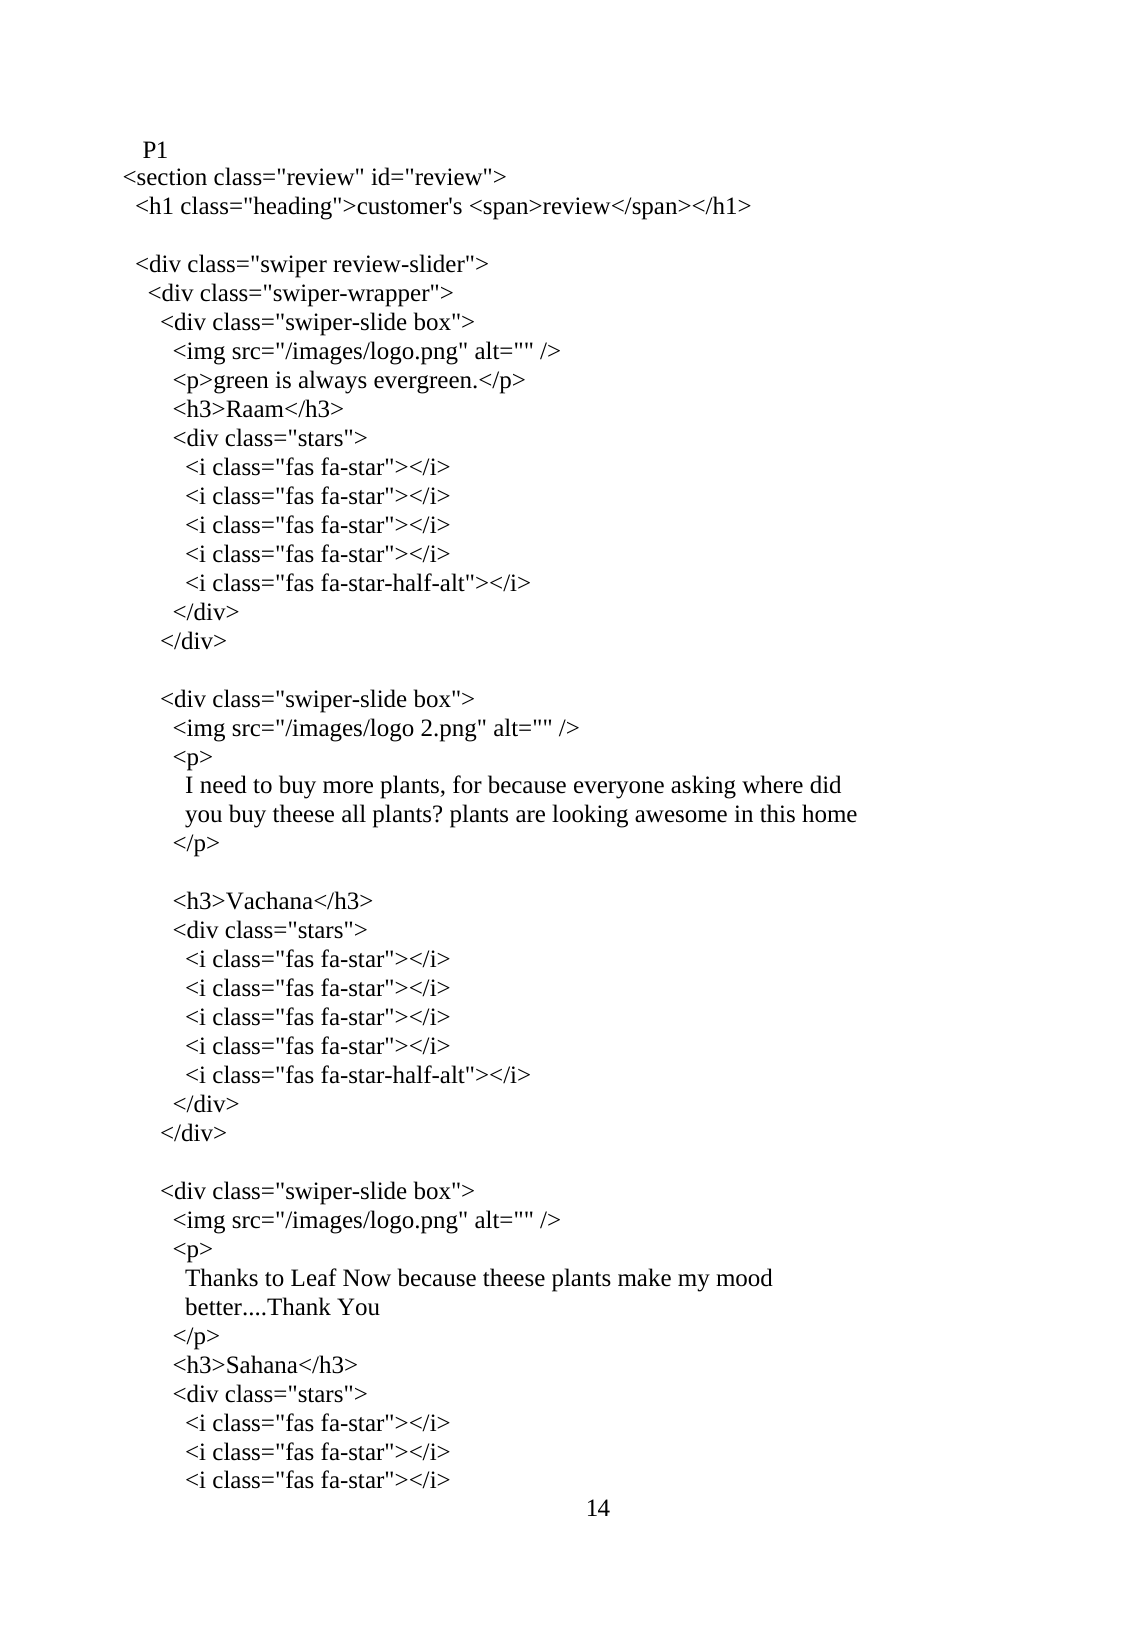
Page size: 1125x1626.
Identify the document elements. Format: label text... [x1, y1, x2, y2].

text <h3>Raam</h3> [97, 394, 1098, 423]
text <i class="fas fa-star"></i> [97, 510, 1098, 539]
text </p> [97, 828, 1098, 857]
text <div class="stars"> [97, 1379, 1098, 1407]
text <i class="fas fa-star"></i> [97, 973, 1098, 1002]
text <i class="fas fa-star"></i> [97, 481, 1098, 510]
text <div class="stars"> [97, 423, 1098, 452]
text <p>green is always evergreen.</p> [97, 365, 1098, 394]
text <h3>Sahana</h3> [97, 1350, 1098, 1378]
text <i class="fas fa-star"></i> [97, 944, 1098, 973]
text <div class="stars"> [97, 915, 1098, 944]
text <div class="swiper-slide box"> [97, 684, 1098, 712]
text <div class="swiper-wrapper"> [97, 278, 1098, 307]
text <p> [97, 1234, 1098, 1263]
text <p> [97, 742, 1098, 770]
text <img src="/images/logo.png" alt="" /> [97, 1205, 1098, 1234]
text <div class="swiper-slide box"> [97, 1176, 1098, 1205]
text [97, 1466, 1098, 1494]
text <i class="fas fa-star"></i> [97, 1408, 1098, 1436]
text I need to buy more plants, for because everyone asking where did [97, 771, 1098, 799]
text better....Thank You [97, 1292, 1098, 1321]
text </div> [97, 626, 1098, 654]
text </div> [97, 597, 1098, 626]
text <i class="fas fa-star-half-alt"></i> [97, 1060, 1098, 1089]
text <div class="swiper-slide box"> [97, 307, 1098, 336]
text <img src="/images/logo 2.png" alt="" /> [97, 713, 1098, 741]
text <i class="fas fa-star"></i> [97, 1437, 1098, 1465]
text <section class="review" id="review"> [97, 162, 1098, 191]
text <h1 class="heading">customer's <span>review</span></h1> [97, 191, 1098, 220]
text you buy theese all plants? plants are looking awesome in this home [97, 799, 1098, 828]
text <h3>Vachana</h3> [97, 886, 1098, 915]
text <i class="fas fa-star"></i> [97, 1031, 1098, 1060]
text <div class="swiper review-slider"> [97, 249, 1098, 278]
text </div> [97, 1118, 1098, 1147]
text <i class="fas fa-star"></i> [97, 539, 1098, 568]
text Thanks to Leaf Now because theese plants make my mood [97, 1263, 1098, 1292]
text </div> [97, 1089, 1098, 1118]
text <i class="fas fa-star"></i> [97, 452, 1098, 481]
text </p> [97, 1321, 1098, 1349]
text <i class="fas fa-star-half-alt"></i> [97, 568, 1098, 597]
text <i class="fas fa-star"></i> [97, 1002, 1098, 1031]
text <img src="/images/logo.png" alt="" /> [97, 336, 1098, 365]
